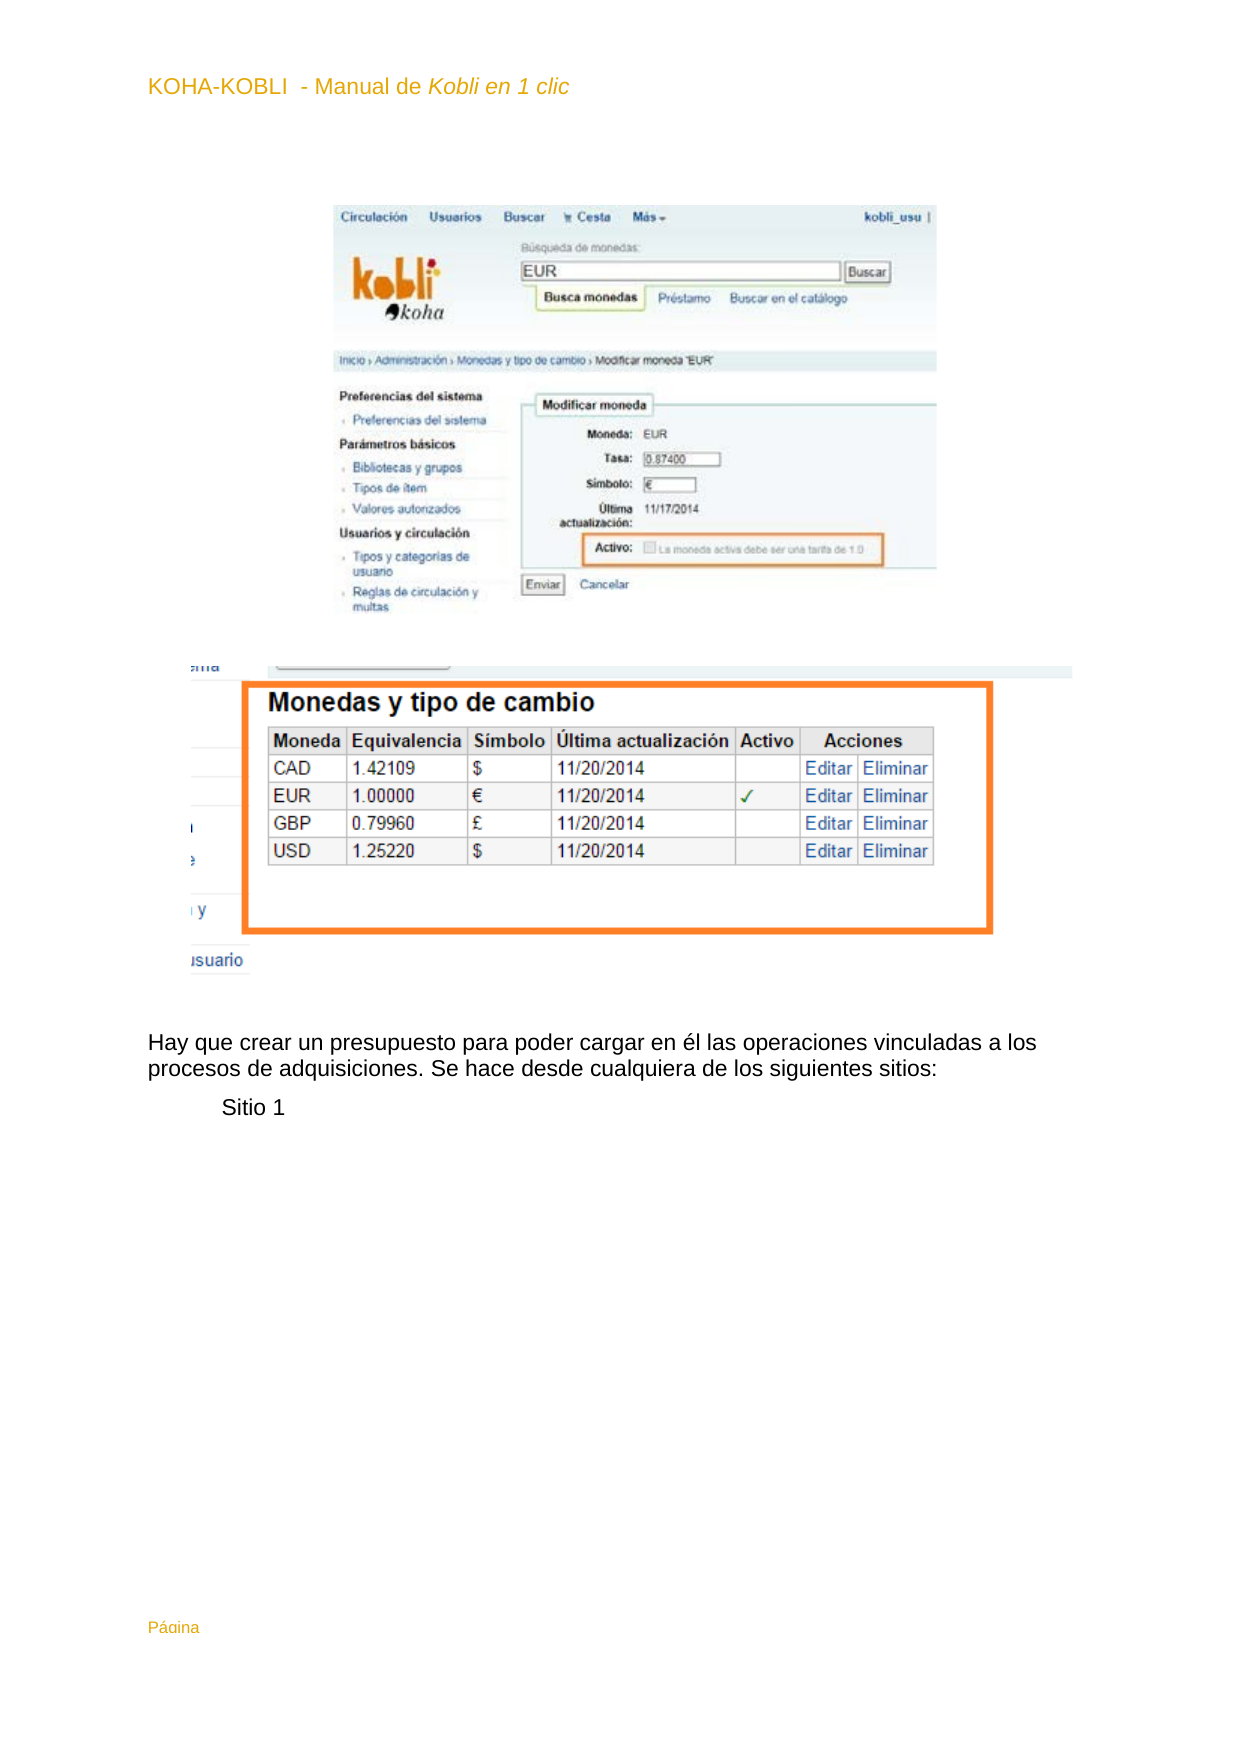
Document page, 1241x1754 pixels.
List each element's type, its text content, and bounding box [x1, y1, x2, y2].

text Hay que crear un presupuesto para poder cargar en él las operaciones vinculadas a los procesos de adquisiciones. Se hace desde cualquiera de los siguientes sitios: [148, 1029, 1121, 1082]
picture [333, 205, 937, 614]
text Sitio 1 [221, 1094, 1132, 1121]
picture [191, 666, 1073, 976]
